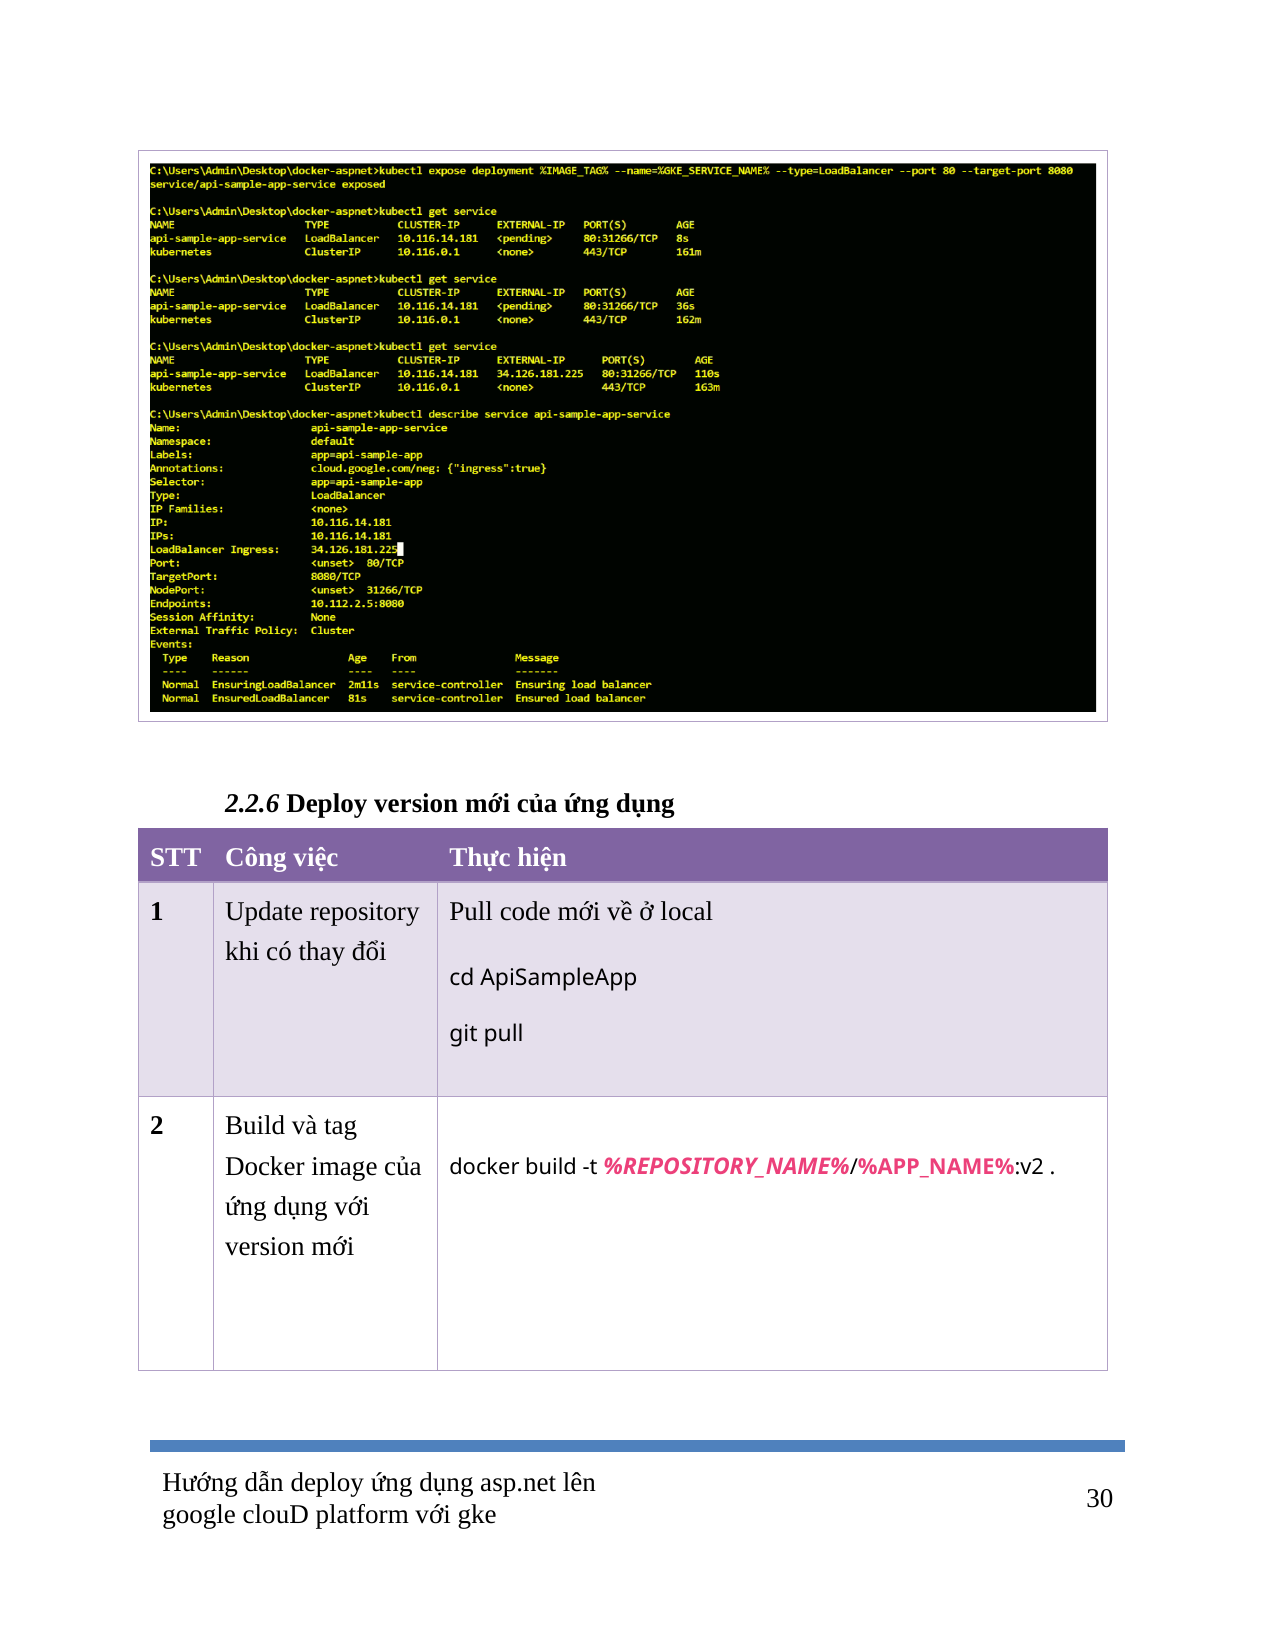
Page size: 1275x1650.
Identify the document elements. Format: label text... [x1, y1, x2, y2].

table_cell Update repository khi có thay đổi [214, 883, 437, 1096]
table_header STT [139, 829, 213, 881]
table_cell [139, 151, 1107, 721]
table_cell 1 [139, 883, 213, 1096]
table_header Thực hiện [438, 829, 1107, 881]
table_cell Pull code mới về ở local cd ApiSampleApp git pull [438, 883, 1107, 1096]
picture [150, 163, 1097, 712]
table_cell docker build -t %REPOSITORY_NAME%/%APP_NAME%:v2 . [438, 1097, 1107, 1370]
subtitle Deploy version mới của ứng dụng [225, 787, 1125, 818]
table_cell 2 [139, 1097, 213, 1370]
table_cell Build và tag Docker image của ứng dụng với version mới [214, 1097, 437, 1370]
table_header Công việc [214, 829, 437, 881]
